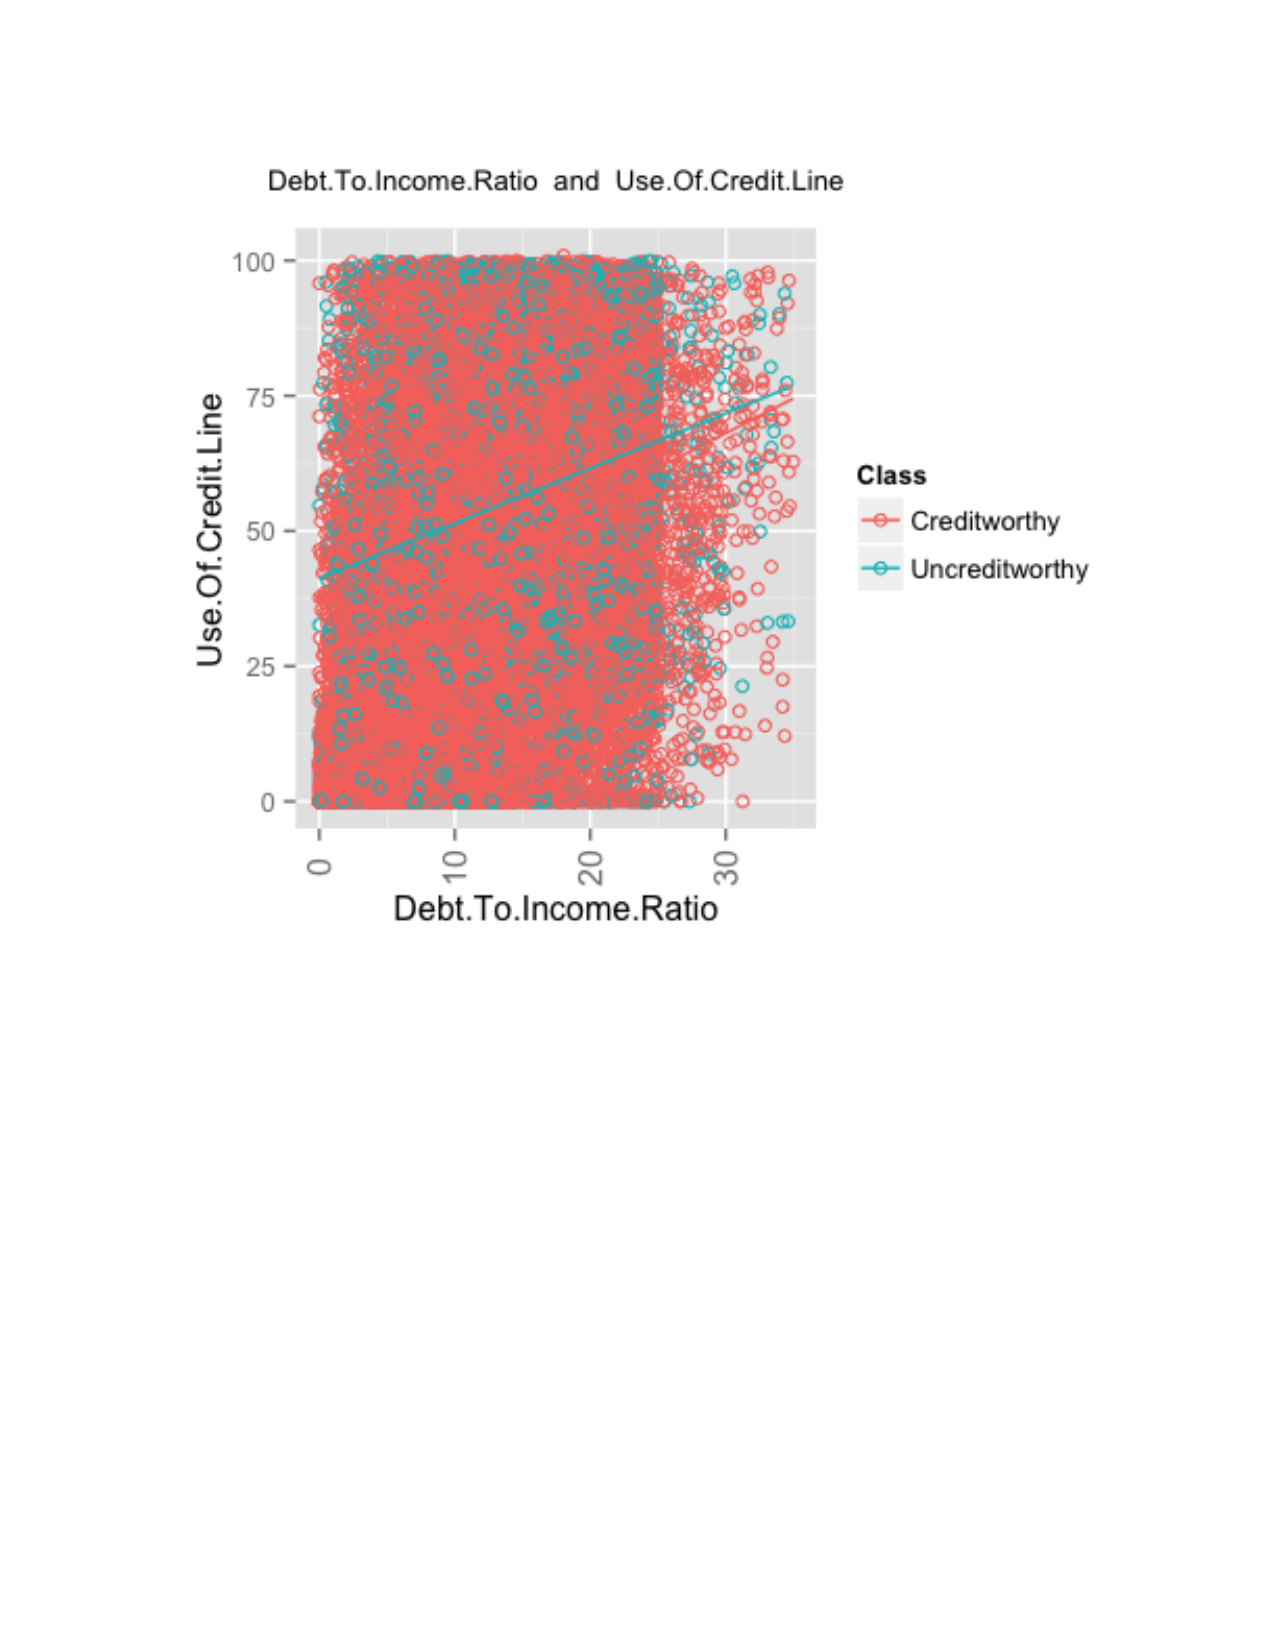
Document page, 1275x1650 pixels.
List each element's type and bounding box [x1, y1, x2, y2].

picture [168, 150, 1169, 950]
